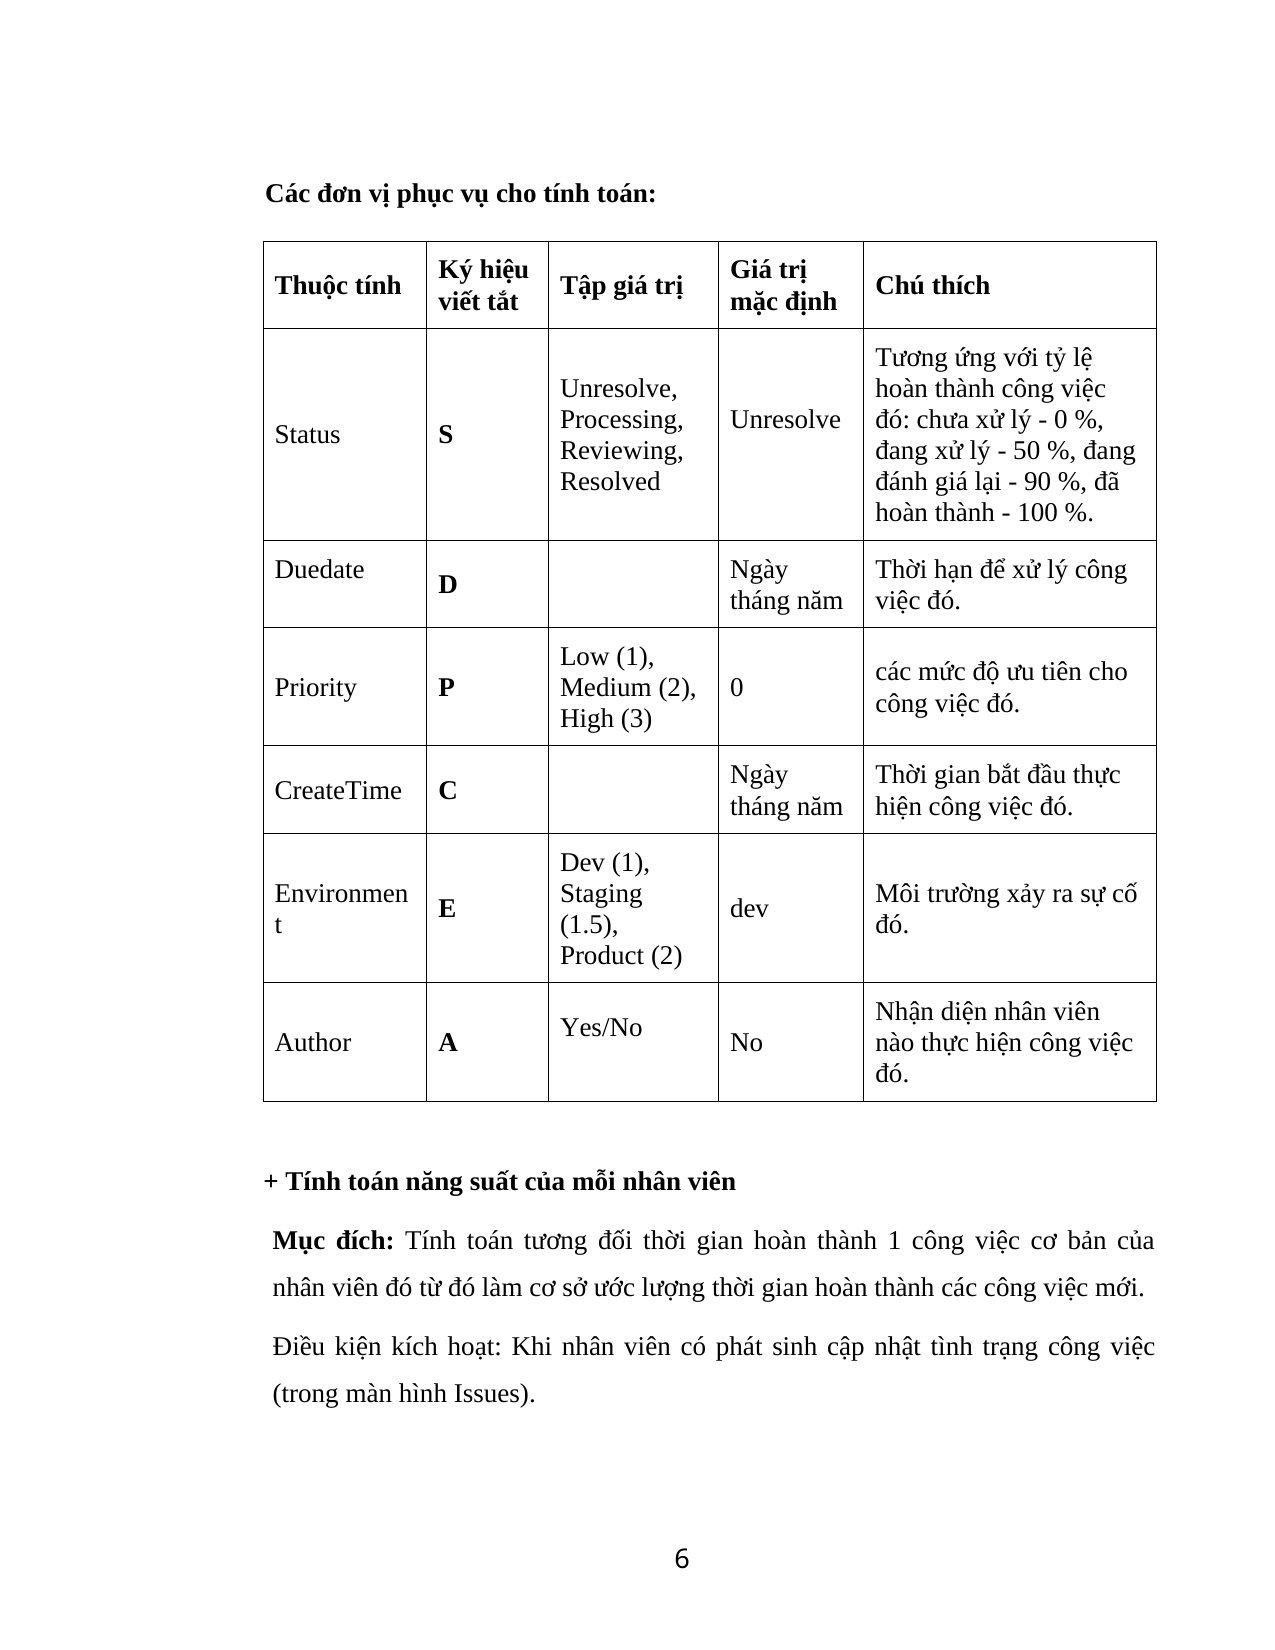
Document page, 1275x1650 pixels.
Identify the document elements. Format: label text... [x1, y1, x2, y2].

table_cell D [427, 541, 548, 627]
table_header Giá trị mặc định [719, 242, 863, 328]
table_cell Priority [264, 628, 426, 745]
table_cell Unresolve, Processing, Reviewing, Resolved [549, 329, 718, 540]
table_cell Nhận diện nhân viên nào thực hiện công việc đó. [864, 983, 1156, 1101]
table_header Tập giá trị [549, 242, 718, 328]
table_cell Ngày tháng năm [719, 541, 863, 627]
table_cell Thời hạn để xử lý công việc đó. [864, 541, 1156, 627]
table_cell Thời gian bắt đầu thực hiện công việc đó. [864, 746, 1156, 833]
table_cell dev [719, 834, 863, 982]
table_cell Ngày tháng năm [719, 746, 863, 833]
table_cell [549, 541, 718, 627]
table_cell S [427, 329, 548, 540]
table_cell Tương ứng với tỷ lệ hoàn thành công việc đó: chưa xử lý - 0 %, đang xử lý - 50 %, đang đánh giá lại - 90 %, đã hoàn thành - 100 %. [864, 329, 1156, 540]
table_cell Duedate [264, 541, 426, 627]
table_cell Author [264, 983, 426, 1101]
table_cell 0 [719, 628, 863, 745]
table_header Ký hiệu viết tắt [427, 242, 548, 328]
text Mục đích: Tính toán tương đối thời gian hoàn thành 1 công việc cơ bản của nhân viên đó từ đó làm cơ sở ước lượng thời gian hoàn thành các công việc mới. [272, 1224, 1157, 1302]
table_cell CreateTime [264, 746, 426, 833]
table_cell các mức độ ưu tiên cho công việc đó. [864, 628, 1156, 745]
table_cell A [427, 983, 548, 1101]
table_header Chú thích [864, 242, 1156, 328]
table_cell Unresolve [719, 329, 863, 540]
table_cell P [427, 628, 548, 745]
table_cell C [427, 746, 548, 833]
text Các đơn vị phục vụ cho tính toán: [265, 177, 1157, 208]
table_cell Môi trường xảy ra sự cố đó. [864, 834, 1156, 982]
table_header Thuộc tính [264, 242, 426, 328]
table_cell Dev (1), Staging (1.5), Product (2) [549, 834, 718, 982]
table_cell Environment [264, 834, 426, 982]
text + Tính toán năng suất của mỗi nhân viên [207, 1165, 1157, 1196]
table_cell Low (1), Medium (2), High (3) [549, 628, 718, 745]
table_cell E [427, 834, 548, 982]
table_cell Status [264, 329, 426, 540]
table_cell No [719, 983, 863, 1101]
text Điều kiện kích hoạt: Khi nhân viên có phát sinh cập nhật tình trạng công việc (trong màn hình Issues). [272, 1330, 1157, 1408]
table_cell Yes/No [549, 983, 718, 1101]
table_cell [549, 746, 718, 833]
